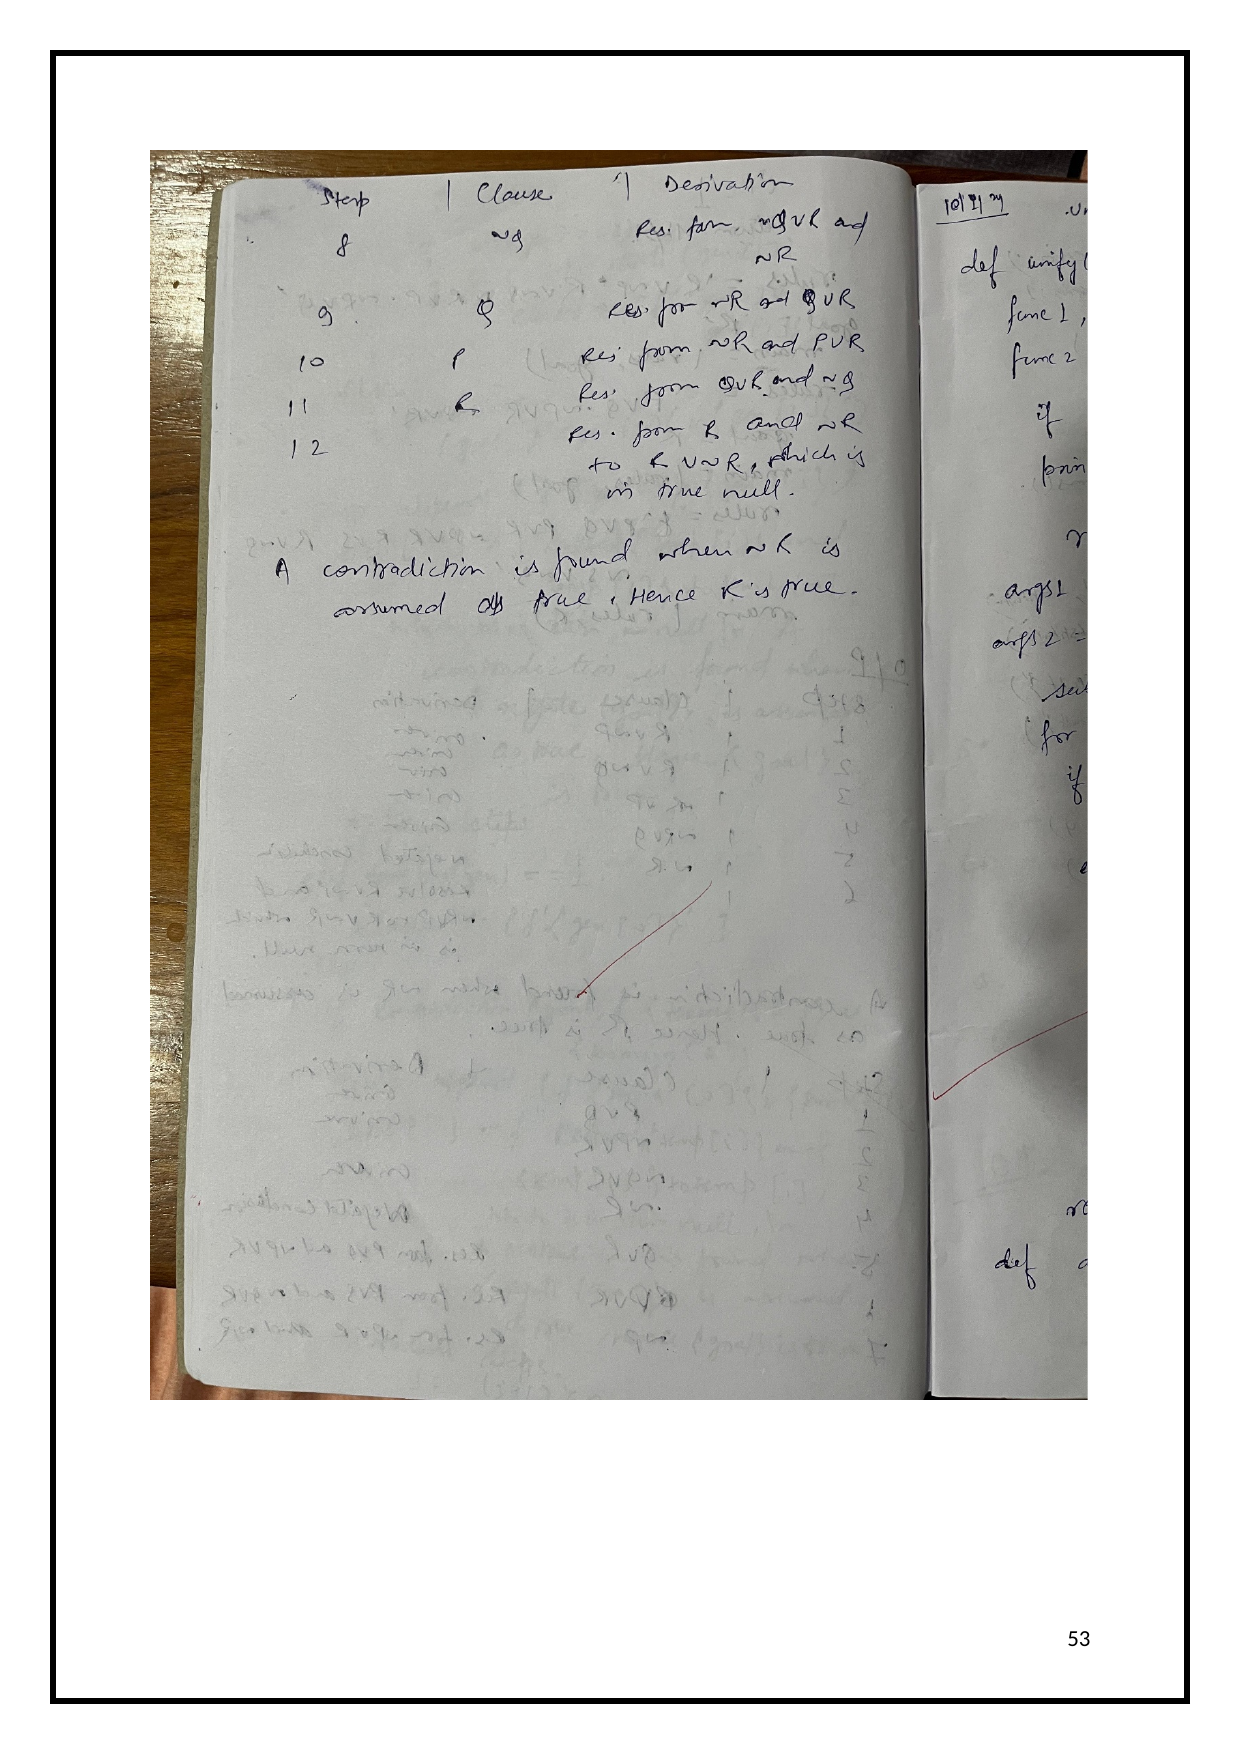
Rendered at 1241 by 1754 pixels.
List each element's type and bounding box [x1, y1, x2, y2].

picture [150, 150, 1088, 1400]
